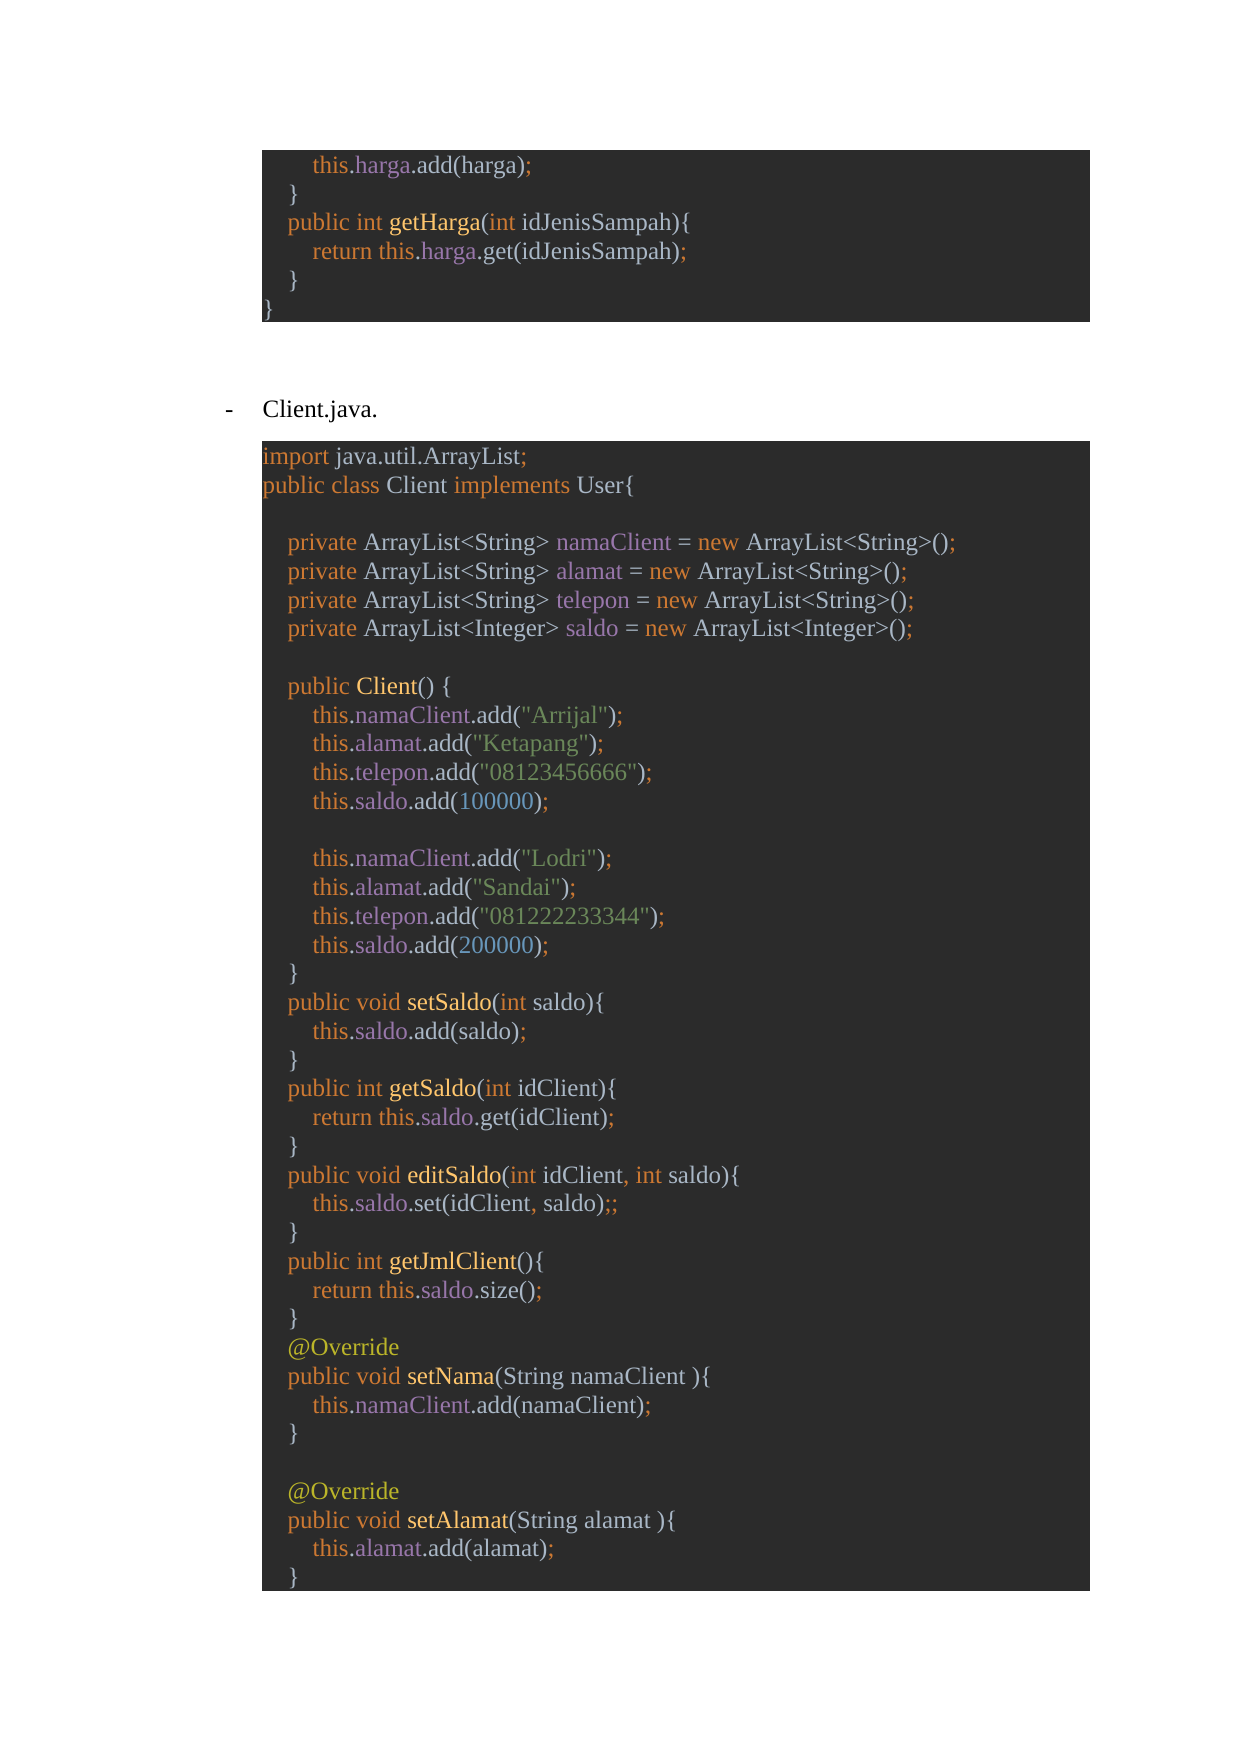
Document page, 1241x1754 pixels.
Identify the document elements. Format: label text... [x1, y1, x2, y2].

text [262, 150, 1090, 322]
list Client.java. [225, 394, 1090, 423]
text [262, 441, 1090, 1591]
